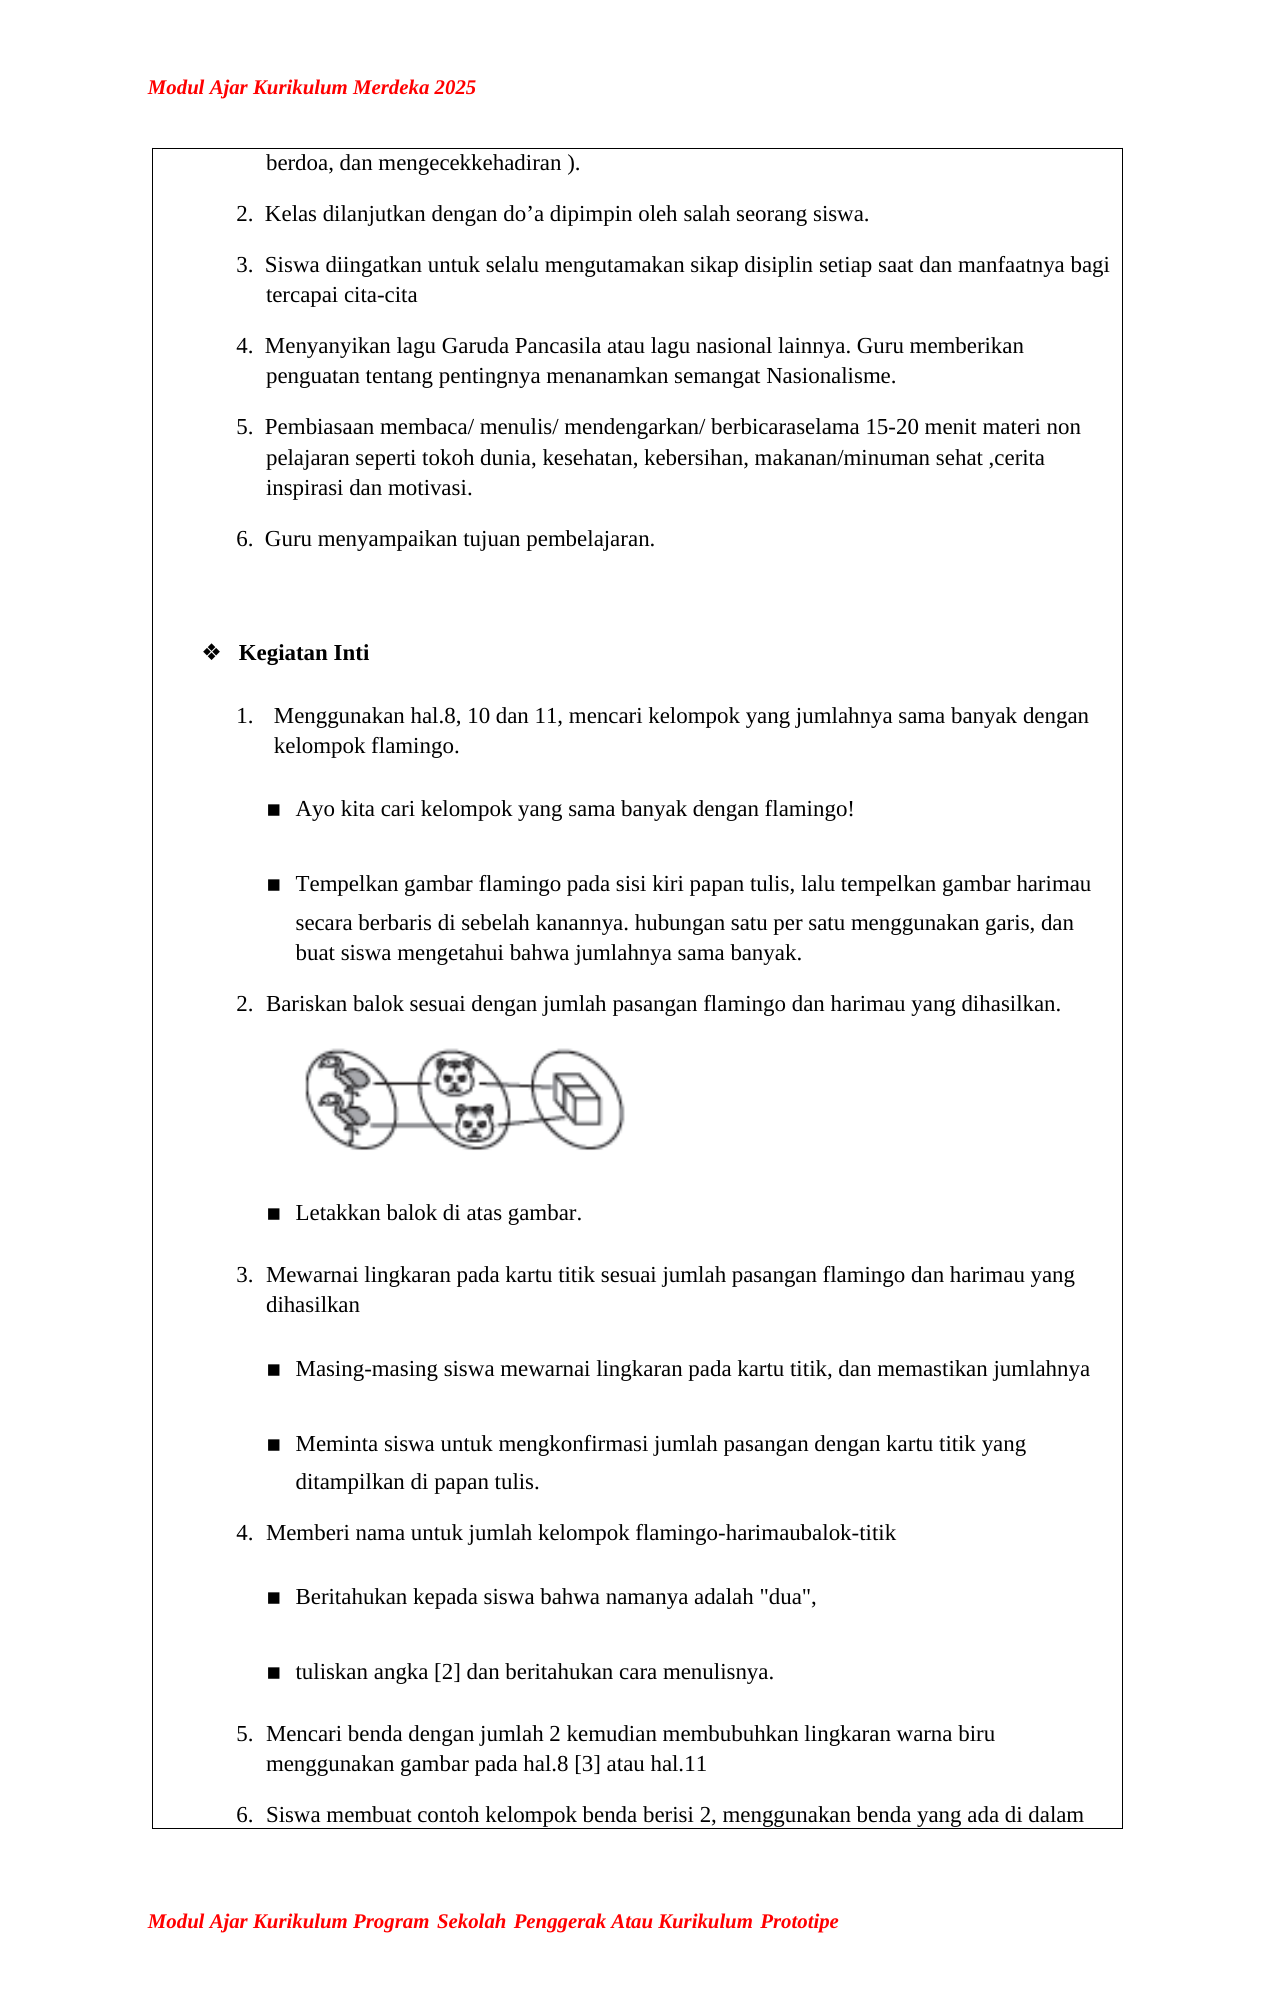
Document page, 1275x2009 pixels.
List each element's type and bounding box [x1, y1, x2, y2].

picture [295, 1040, 646, 1162]
table_cell [153, 149, 1122, 1827]
